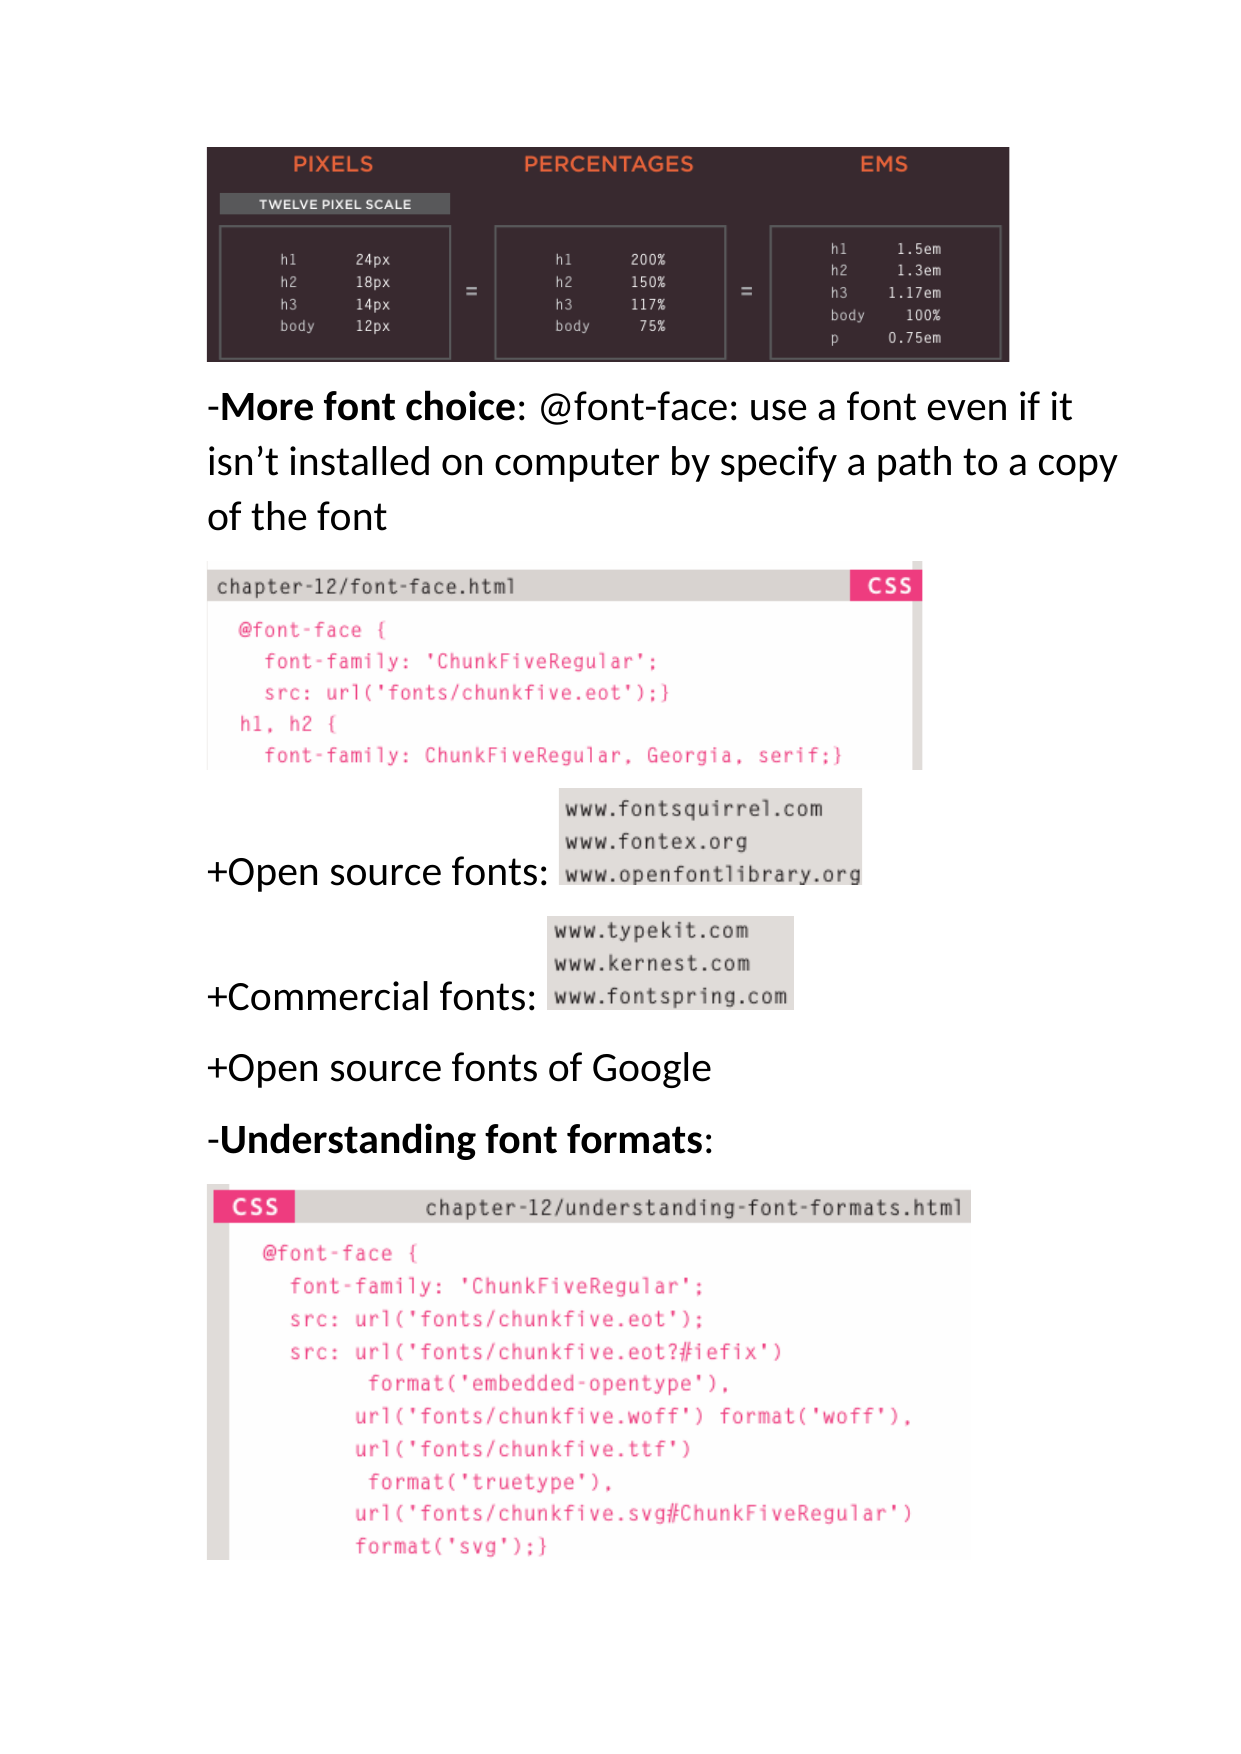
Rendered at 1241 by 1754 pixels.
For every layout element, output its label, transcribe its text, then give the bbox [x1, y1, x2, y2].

picture [206, 1184, 971, 1560]
picture [547, 916, 794, 1010]
text -Understanding font formats: [207, 1113, 1122, 1163]
text +Open source fonts of Google [207, 1041, 1122, 1092]
text -More font choice: @font-face: use a font even if it isn’t installed on computer by specify a path to a copy of the font [207, 380, 1122, 541]
text +Commercial fonts: [207, 916, 1122, 1020]
picture [558, 788, 863, 885]
picture [206, 147, 1010, 362]
picture [206, 561, 923, 770]
